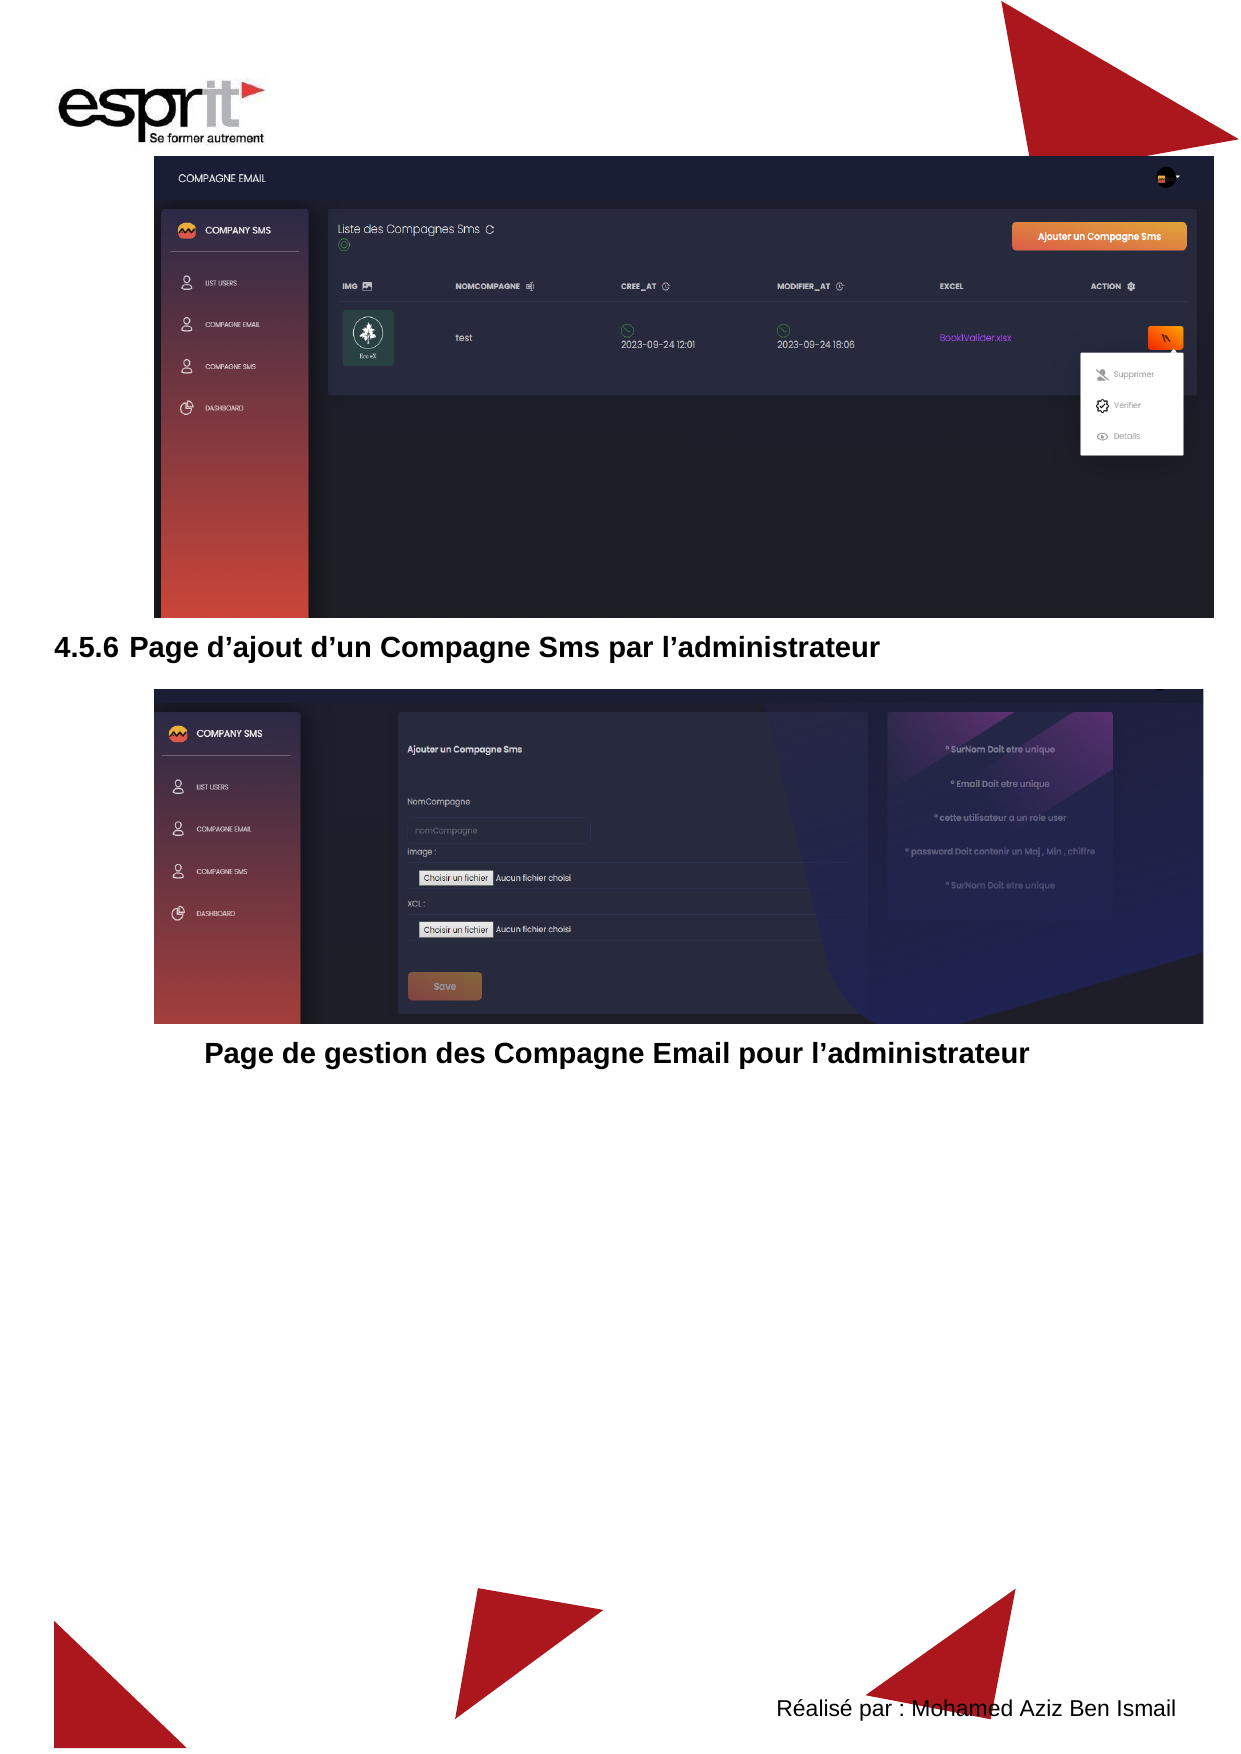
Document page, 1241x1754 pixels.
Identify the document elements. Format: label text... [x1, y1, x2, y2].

picture [154, 156, 1214, 618]
subtitle Page de gestion des Compagne Email pour l’administrateur [204, 1036, 1085, 1069]
picture [154, 689, 1204, 1024]
picture [54, 78, 269, 146]
subtitle Page d’ajout d’un Compagne Sms par l’administrateur [54, 630, 1085, 663]
